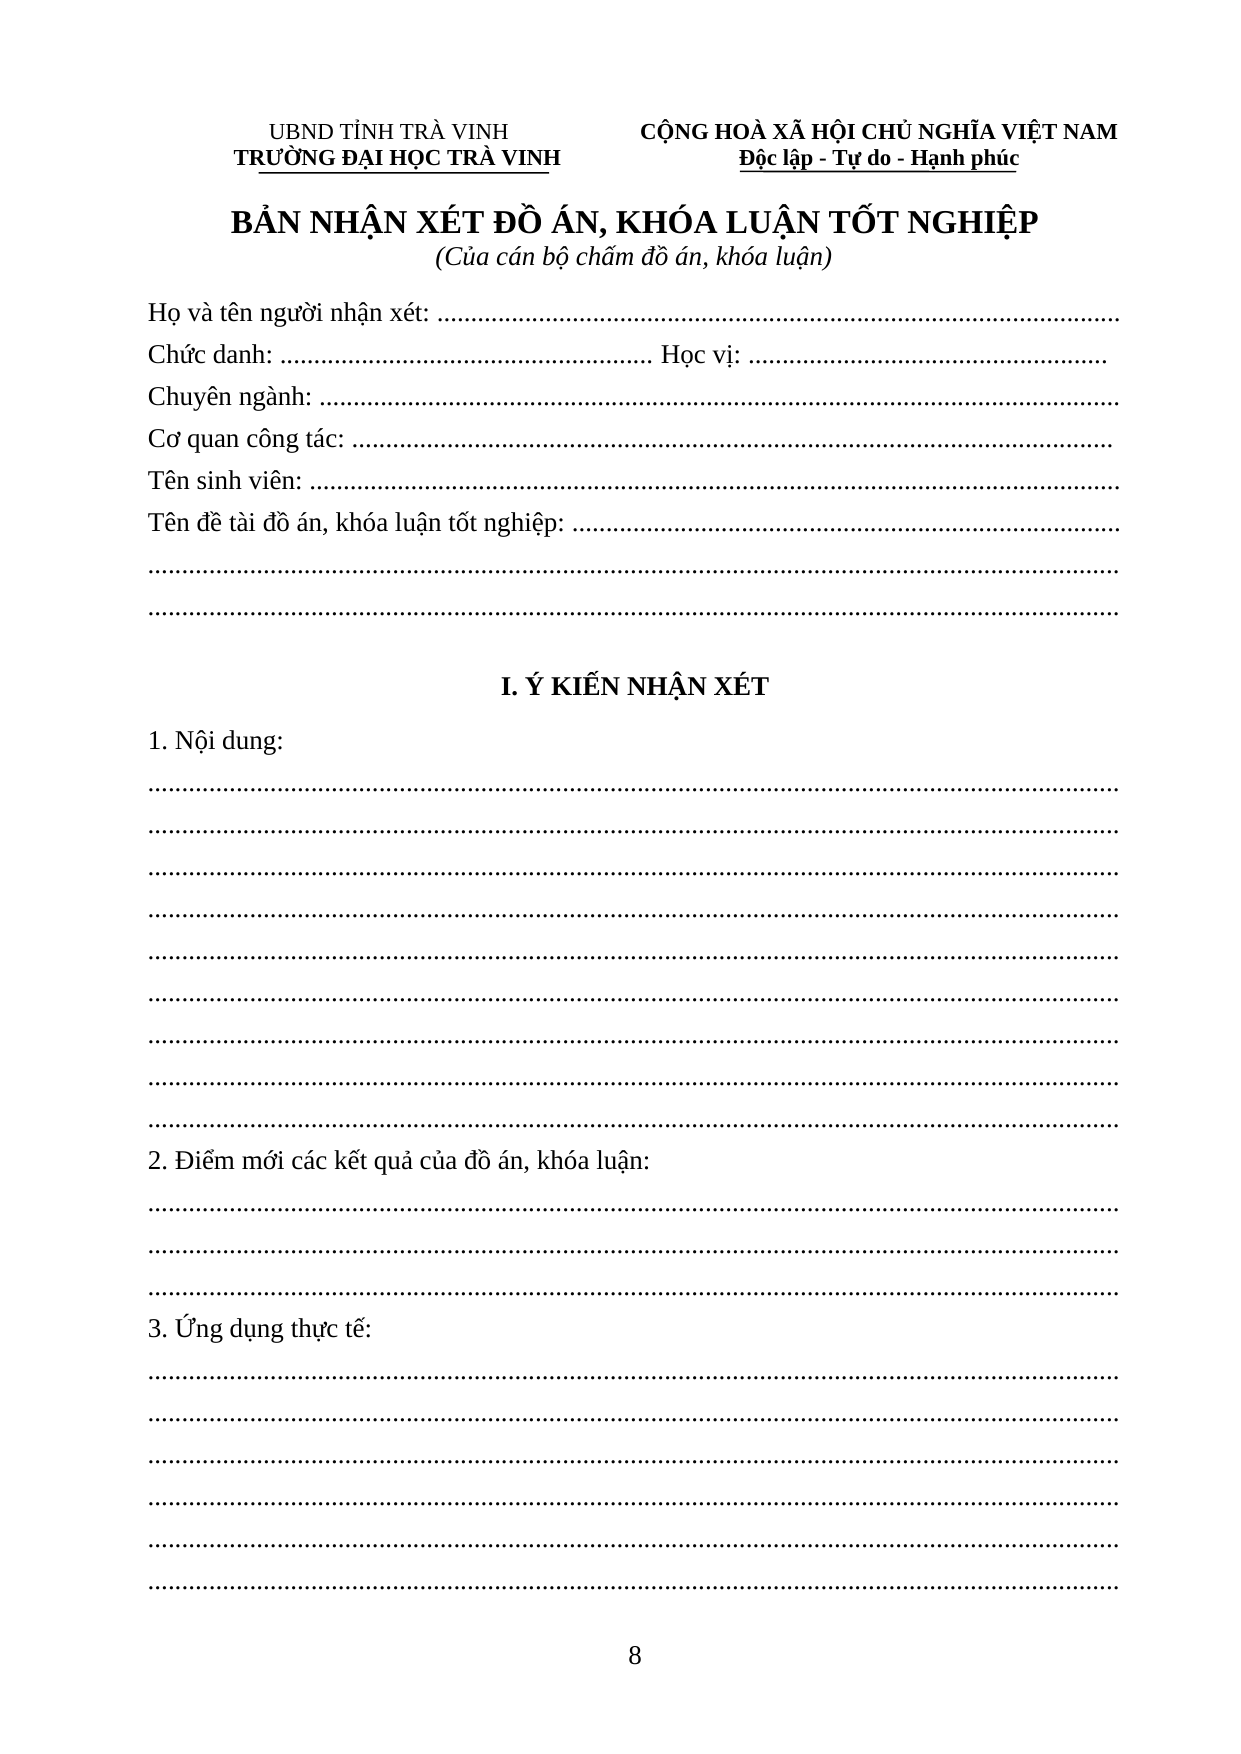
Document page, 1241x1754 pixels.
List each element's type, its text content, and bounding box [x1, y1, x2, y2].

text 1. Nội dung: [148, 724, 1122, 755]
text Cơ quan công tác: [148, 422, 1122, 453]
text UBND TỈNH TRÀ VINH CỘNG HOÀ XÃ HỘI CHỦ NGHĨA VIỆT NAM [148, 118, 1122, 144]
text 3. Ứng dụng thực tế: [148, 1312, 1122, 1343]
text Chức danh: Học vị: [148, 338, 1122, 369]
text Tên đề tài đồ án, khóa luận tốt nghiệp: [148, 506, 1122, 537]
text Chuyên ngành: [148, 380, 1122, 412]
text (Của cán bộ chấm đồ án, khóa luận) [148, 240, 1122, 271]
text I. Ý KIẾN NHẬN XÉT [148, 670, 1122, 701]
text Họ và tên người nhận xét: [148, 296, 1122, 328]
text 2. Điểm mới các kết quả của đồ án, khóa luận: [148, 1144, 1122, 1175]
text Tên sinh viên: [148, 464, 1122, 496]
text TRƯỜNG ĐẠI HỌC TRÀ VINH Độc lập - Tự do - Hạnh phúc [148, 144, 1122, 171]
text BẢN NHẬN XÉT ĐỒ ÁN, KHÓA LUẬN TỐT NGHIỆP [148, 202, 1122, 240]
